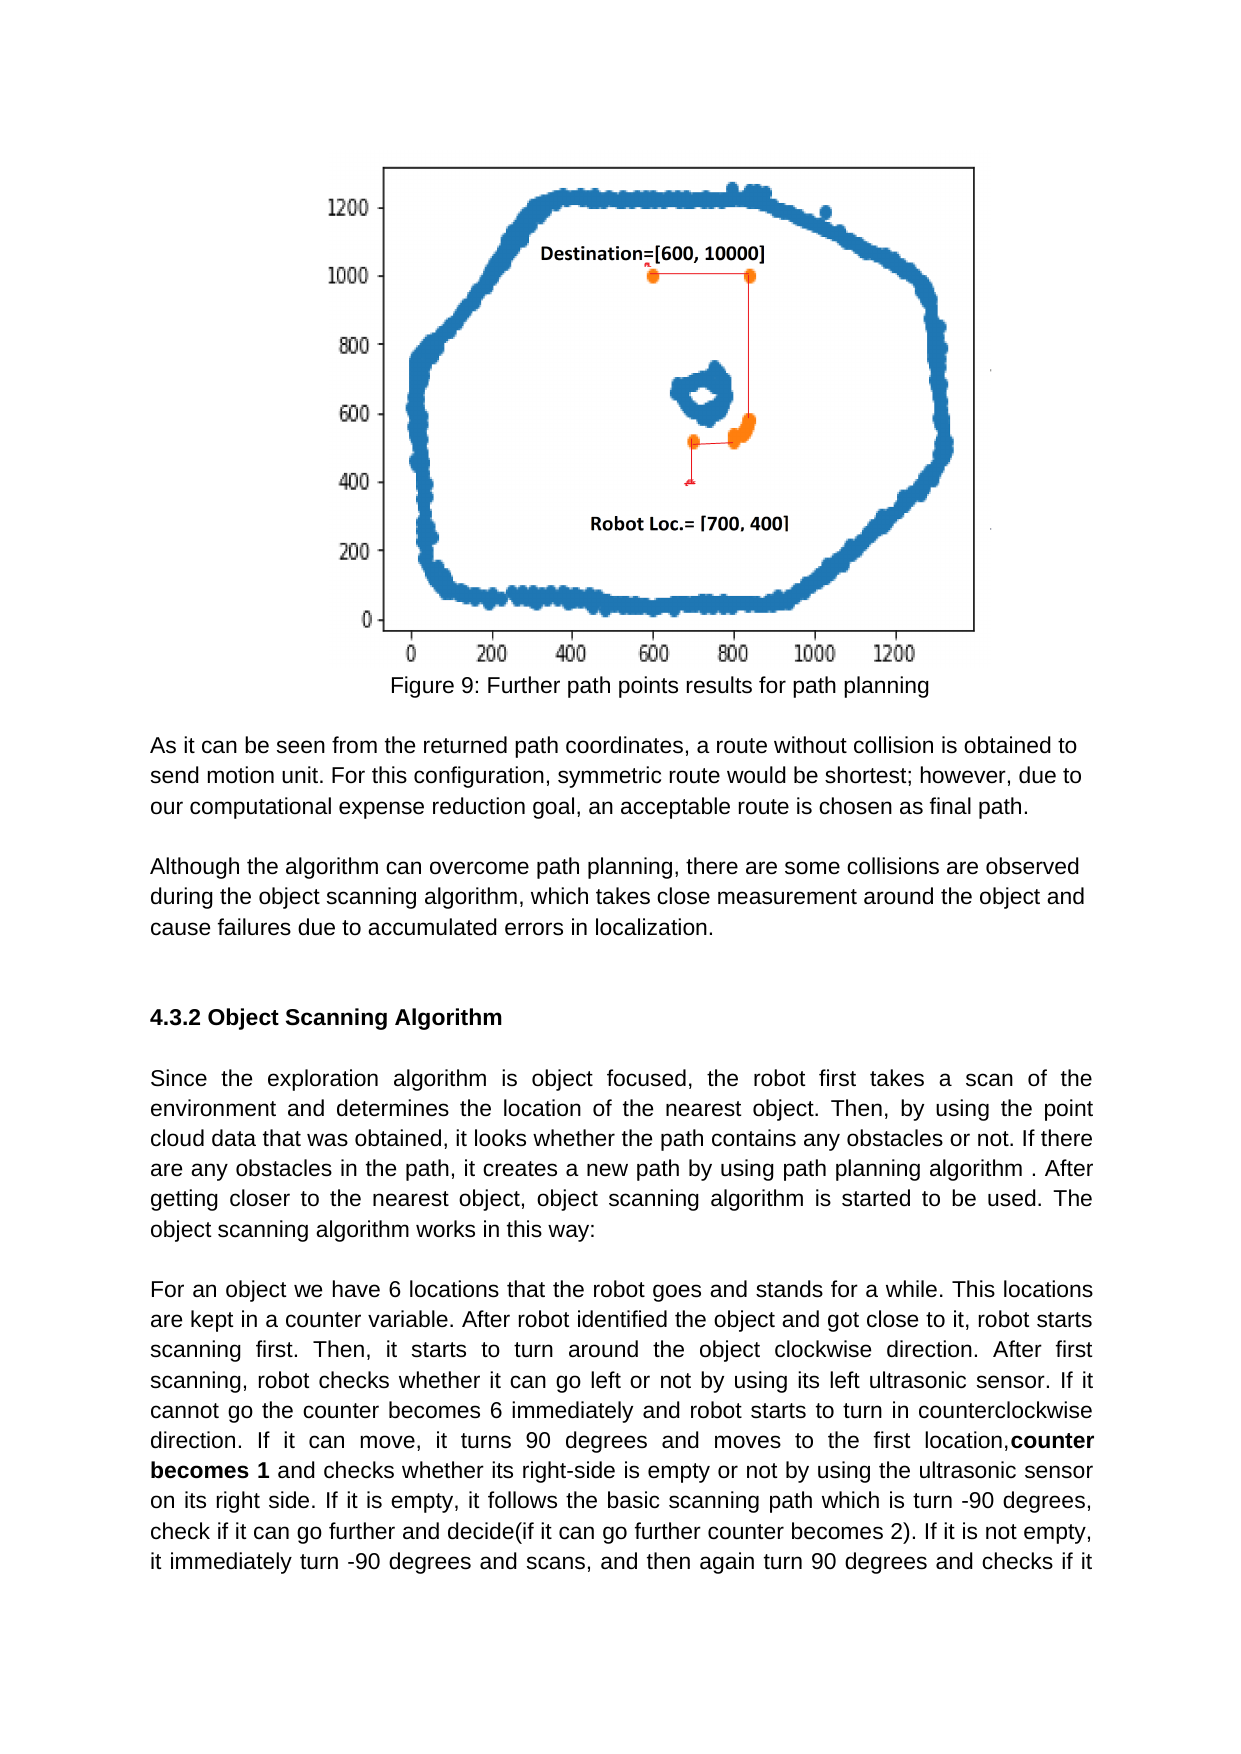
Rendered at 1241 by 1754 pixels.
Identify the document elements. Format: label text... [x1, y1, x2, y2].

text As it can be seen from the returned path coordinates, a route without collision is obtained to send motion unit. For this configuration, symmetric route would be shortest; however, due to our computational expense reduction goal, an acceptable route is chosen as final path. [150, 732, 1094, 819]
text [150, 1276, 1094, 1574]
text 4.3.2 Object Scanning Algorithm [150, 1004, 1094, 1031]
text Figure 9: Further path points results for path planning [225, 672, 1094, 698]
text Since the exploration algorithm is object focused, the robot first takes a scan of the environment and determines the location of the nearest object. Then, by using the point cloud data that was obtained, it looks whether the path contains any obstacles or not. If there are any obstacles in the path, it creates a new path by using path planning algorithm . After getting closer to the nearest object, object scanning algorithm is started to be used. The object scanning algorithm works in this way: [150, 1064, 1094, 1242]
picture [328, 150, 992, 668]
text Although the algorithm can overcome path planning, there are some collisions are observed during the object scanning algorithm, which takes close measurement around the object and cause failures due to accumulated errors in localization. [150, 853, 1094, 940]
